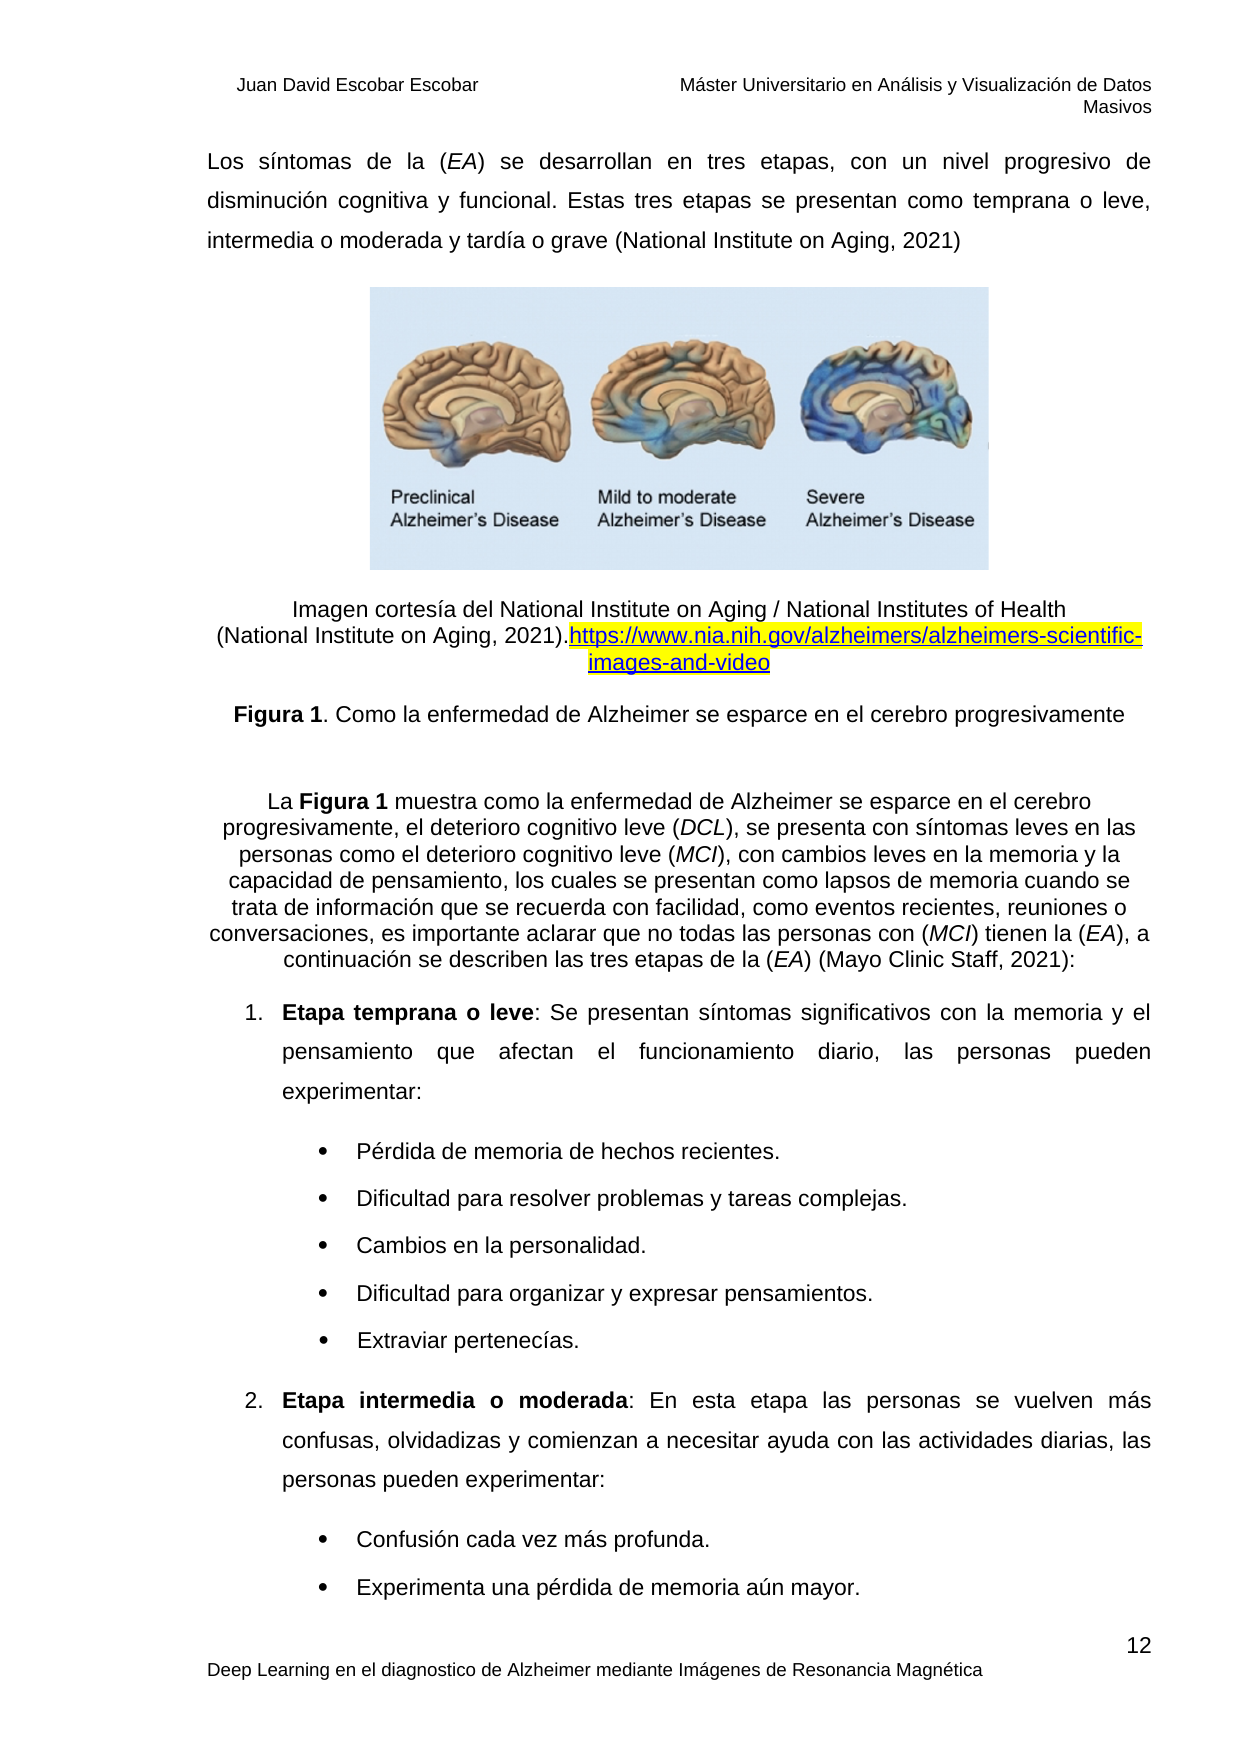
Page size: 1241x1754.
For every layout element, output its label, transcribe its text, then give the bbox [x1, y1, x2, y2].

text Figura 1. Como la enfermedad de Alzheimer se esparce en el cerebro progresivamente [207, 701, 1152, 728]
list Experimenta una pérdida de memoria aún mayor. [319, 1574, 1152, 1600]
list Dificultad para resolver problemas y tareas complejas. [319, 1185, 1152, 1212]
list Cambios en la personalidad. [319, 1232, 1152, 1259]
text La Figura 1 muestra como la enfermedad de Alzheimer se esparce en el cerebro progresivamente, el deterioro cognitivo leve (DCL), se presenta con síntomas leves en las personas como el deterioro cognitivo leve (MCI), con cambios leves en la memoria y la capacidad de pensamiento, los cuales se presentan como lapsos de memoria cuando se trata de información que se recuerda con facilidad, como eventos recientes, reuniones o conversaciones, es importante aclarar que no todas las personas con (MCI) tienen la (EA), a continuación se describen las tres etapas de la (EA) : [207, 788, 1152, 972]
list Pérdida de memoria de hechos recientes. [319, 1138, 1152, 1164]
list Confusión cada vez más profunda. [319, 1526, 1152, 1553]
text Los síntomas de la (EA) se desarrollan en tres etapas, con un nivel progresivo de disminución cognitiva y funcional. Estas tres etapas se presentan como temprana o leve, intermedia o moderada y tardía o grave [207, 148, 1152, 253]
list Etapa temprana o leve: Se presentan síntomas significativos con la memoria y el pensamiento que afectan el funcionamiento diario, las personas pueden experimentar: [244, 999, 1152, 1104]
picture [369, 287, 989, 570]
text .https://www.nia.nih.gov/alzheimers/alzheimers-scientific-images-and-video [207, 622, 588, 675]
text Imagen cortesía del National Institute on Aging / National Institutes of Health [207, 596, 1152, 622]
list Extraviar pertenecías. [319, 1327, 1152, 1353]
list Etapa intermedia o moderada: En esta etapa las personas se vuelven más confusas, olvidadizas y comienzan a necesitar ayuda con las actividades diarias, las personas pueden experimentar: [244, 1387, 1152, 1492]
list Dificultad para organizar y expresar pensamientos. [319, 1280, 1152, 1306]
text .https://www.nia.nih.gov/alzheimers/alzheimers-scientific-images-and-video [770, 622, 1152, 675]
